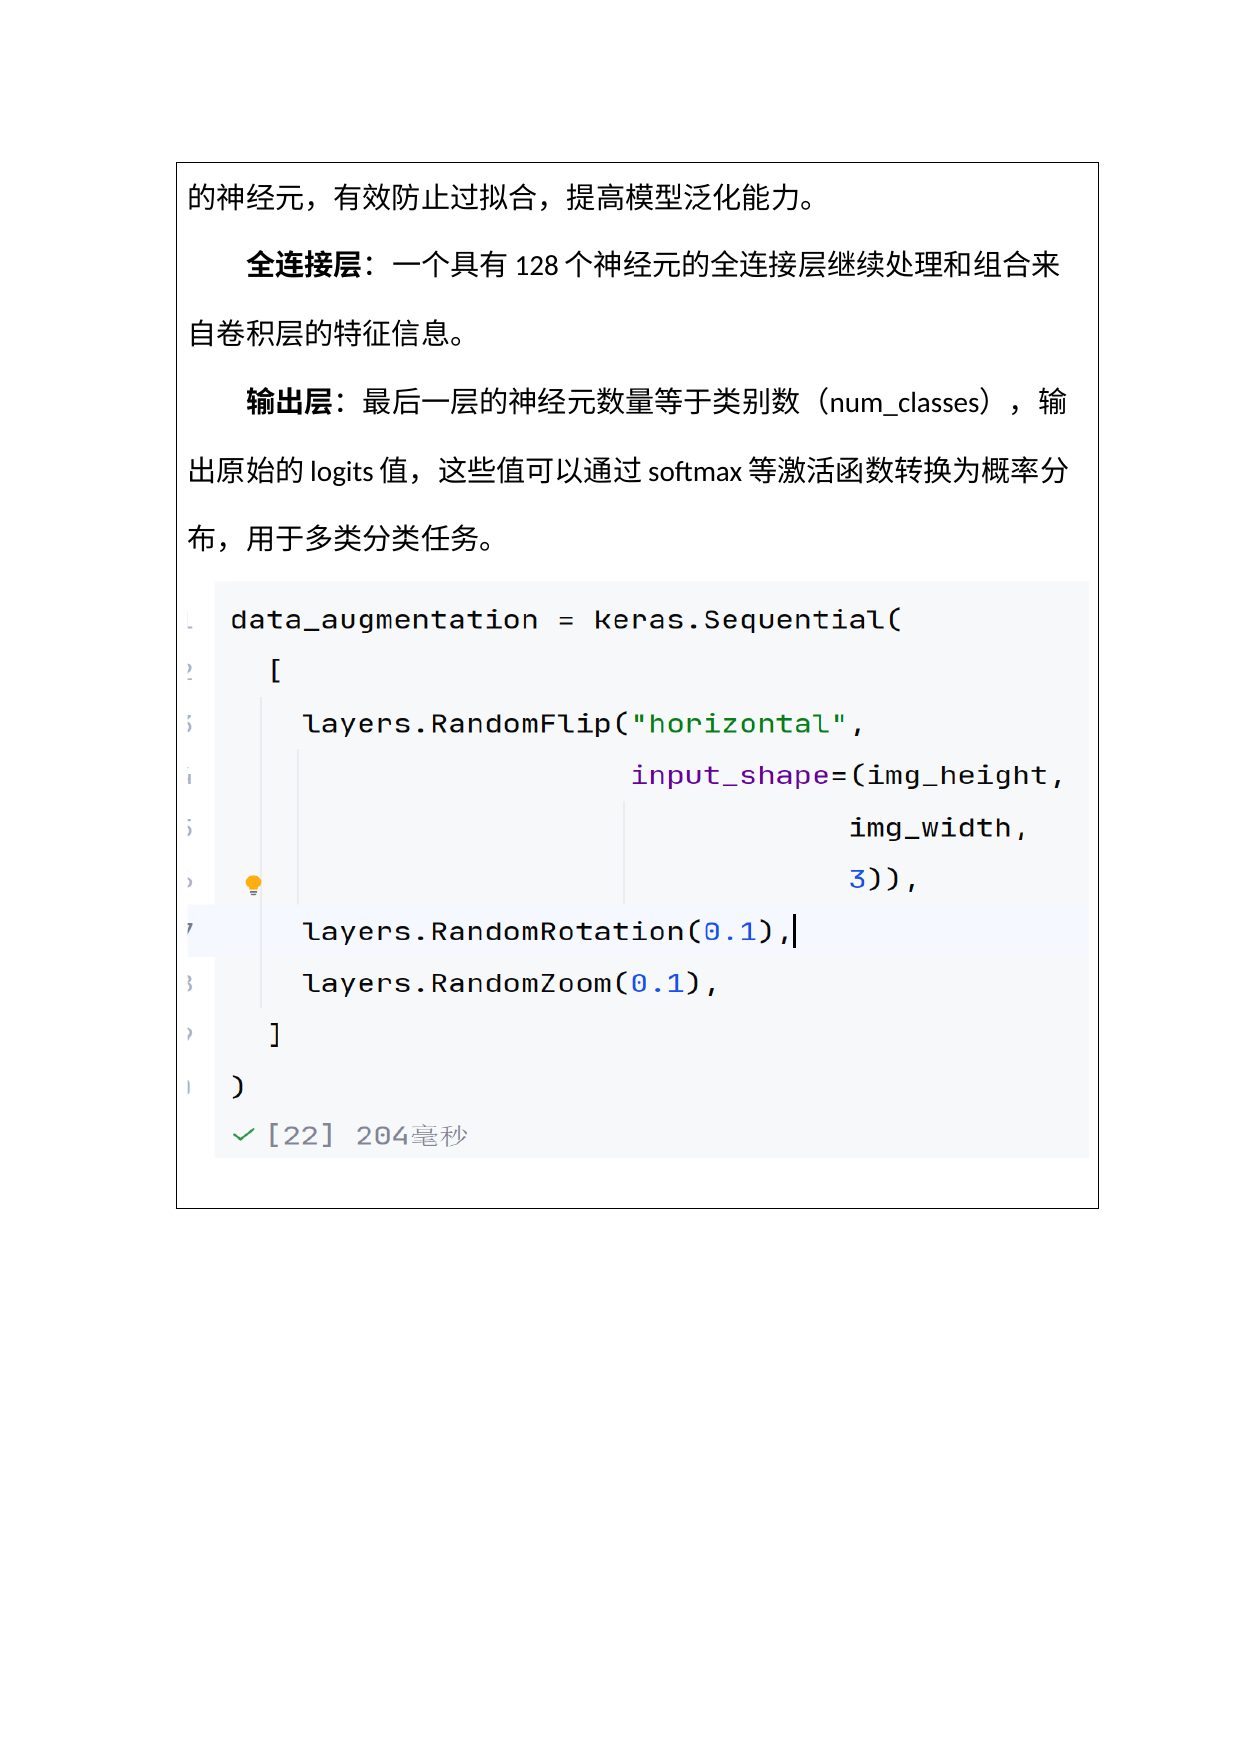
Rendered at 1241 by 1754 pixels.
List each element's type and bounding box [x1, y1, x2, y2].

picture [187, 572, 1090, 1162]
table_cell [177, 163, 1098, 1208]
